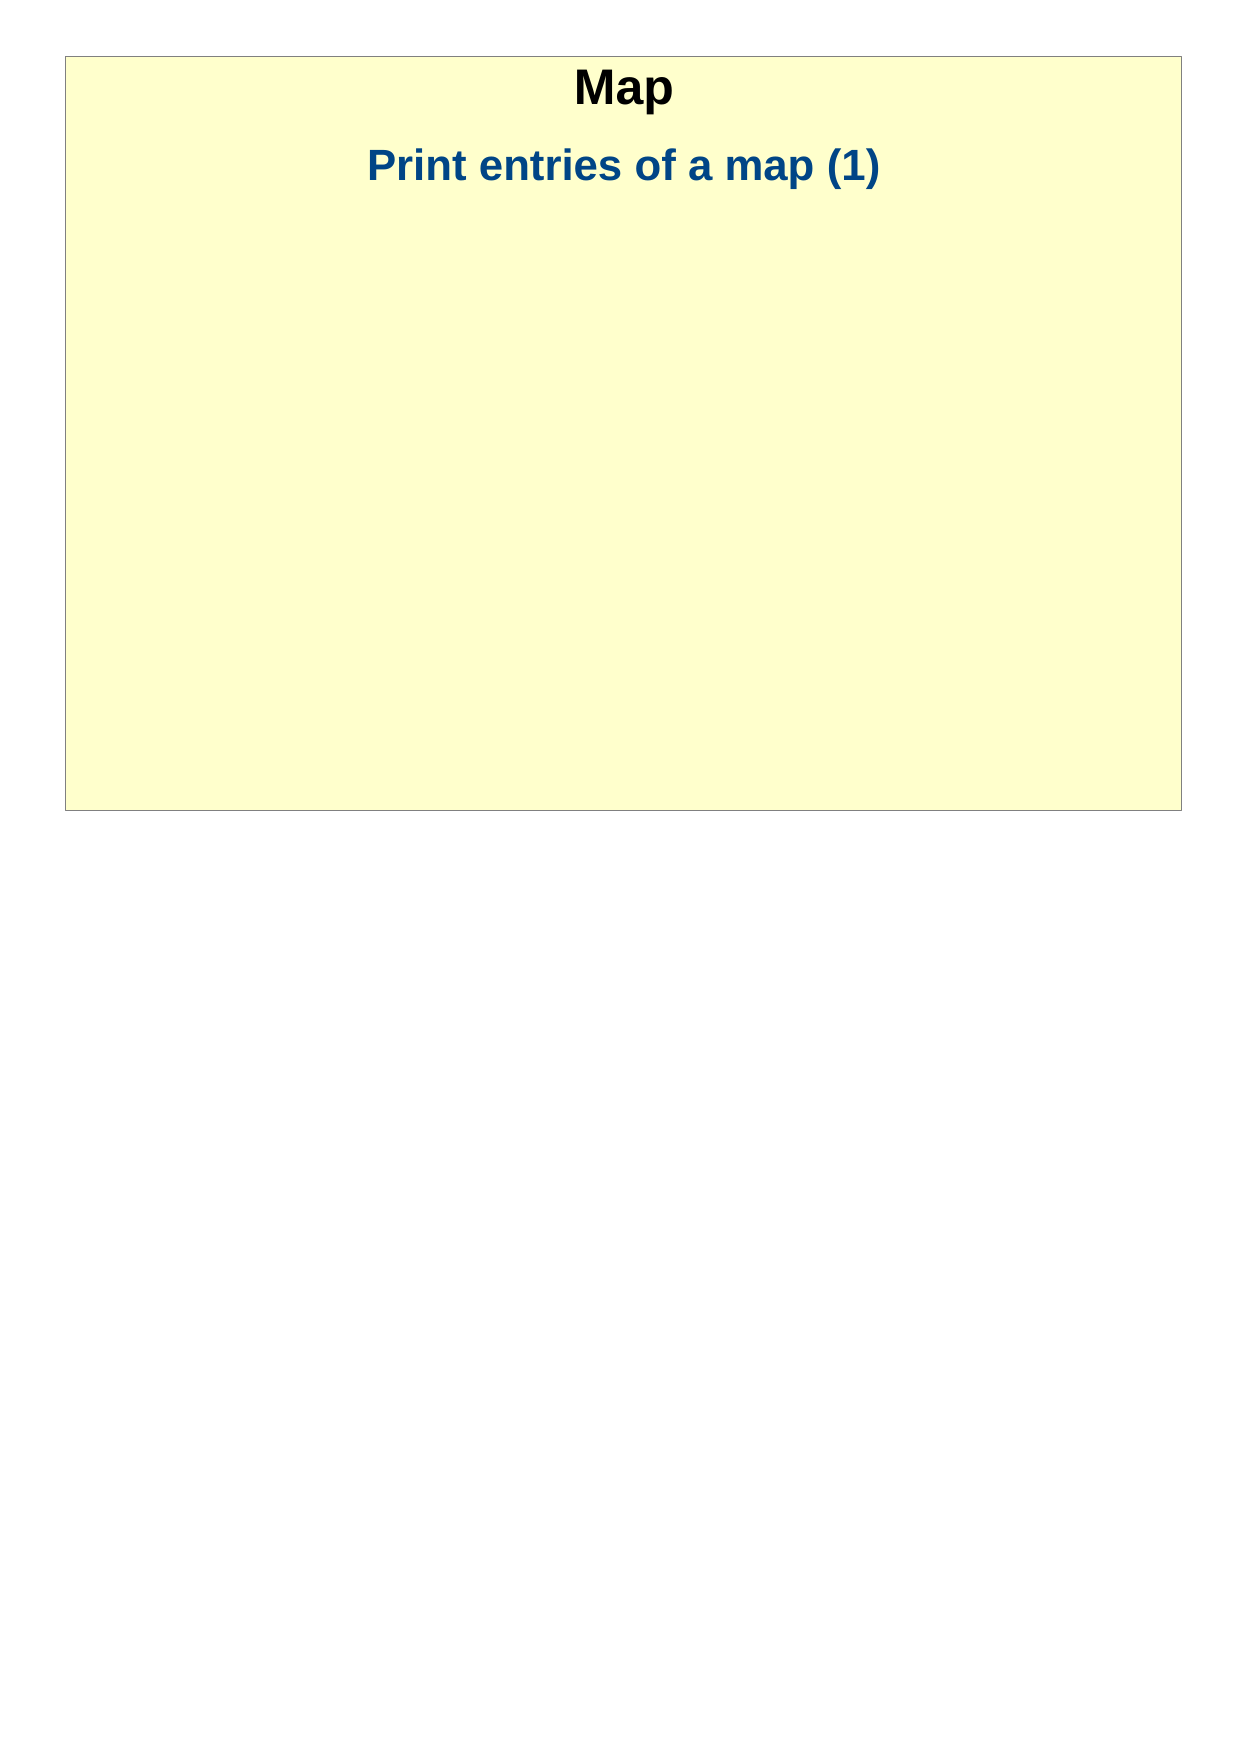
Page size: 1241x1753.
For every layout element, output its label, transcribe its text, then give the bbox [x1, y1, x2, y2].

text Map [130, 57, 1117, 115]
text Print entries of a map (1) [129, 139, 1117, 190]
